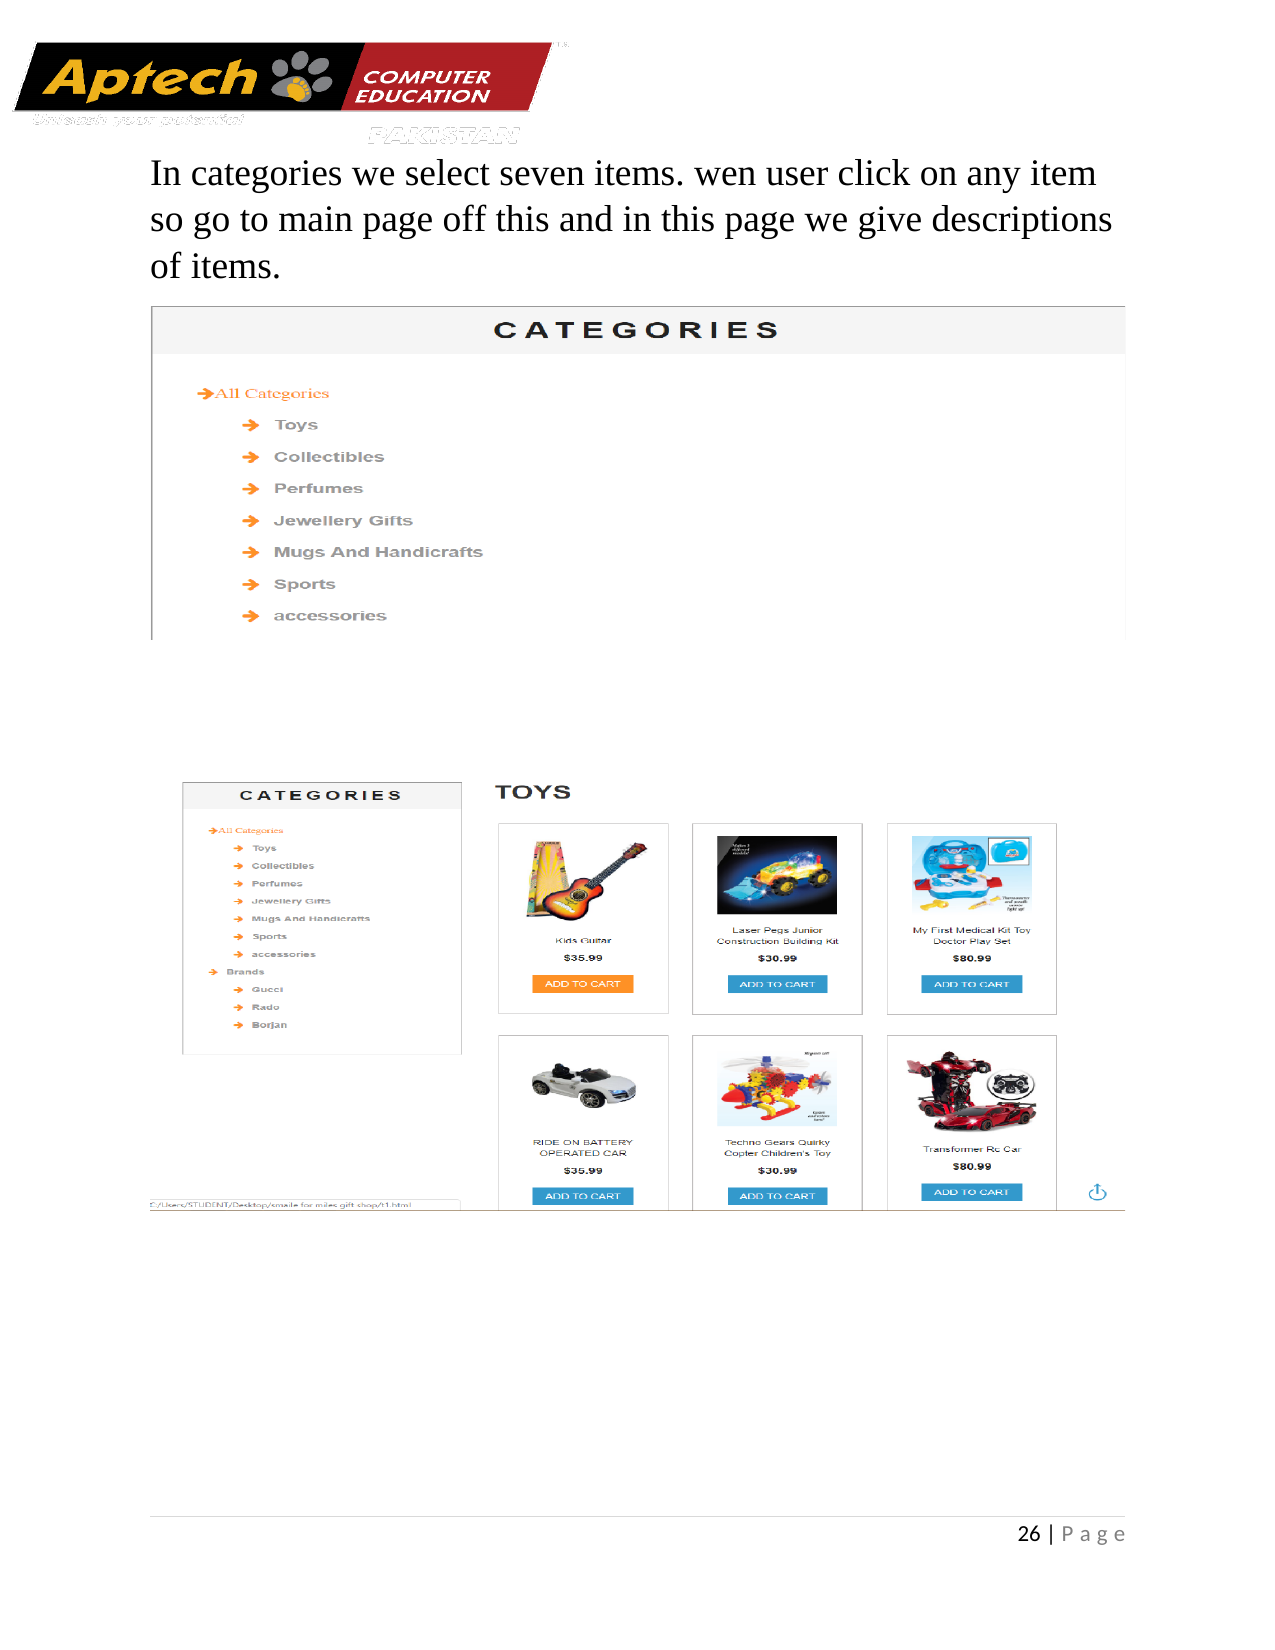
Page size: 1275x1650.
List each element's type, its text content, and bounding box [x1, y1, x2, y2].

picture [150, 751, 1125, 1211]
picture [150, 306, 1125, 640]
text In categories we select seven items. wen user click on any item so go to main page off this and in this page we give descriptions of items. [150, 150, 1125, 286]
picture [11, 40, 571, 144]
